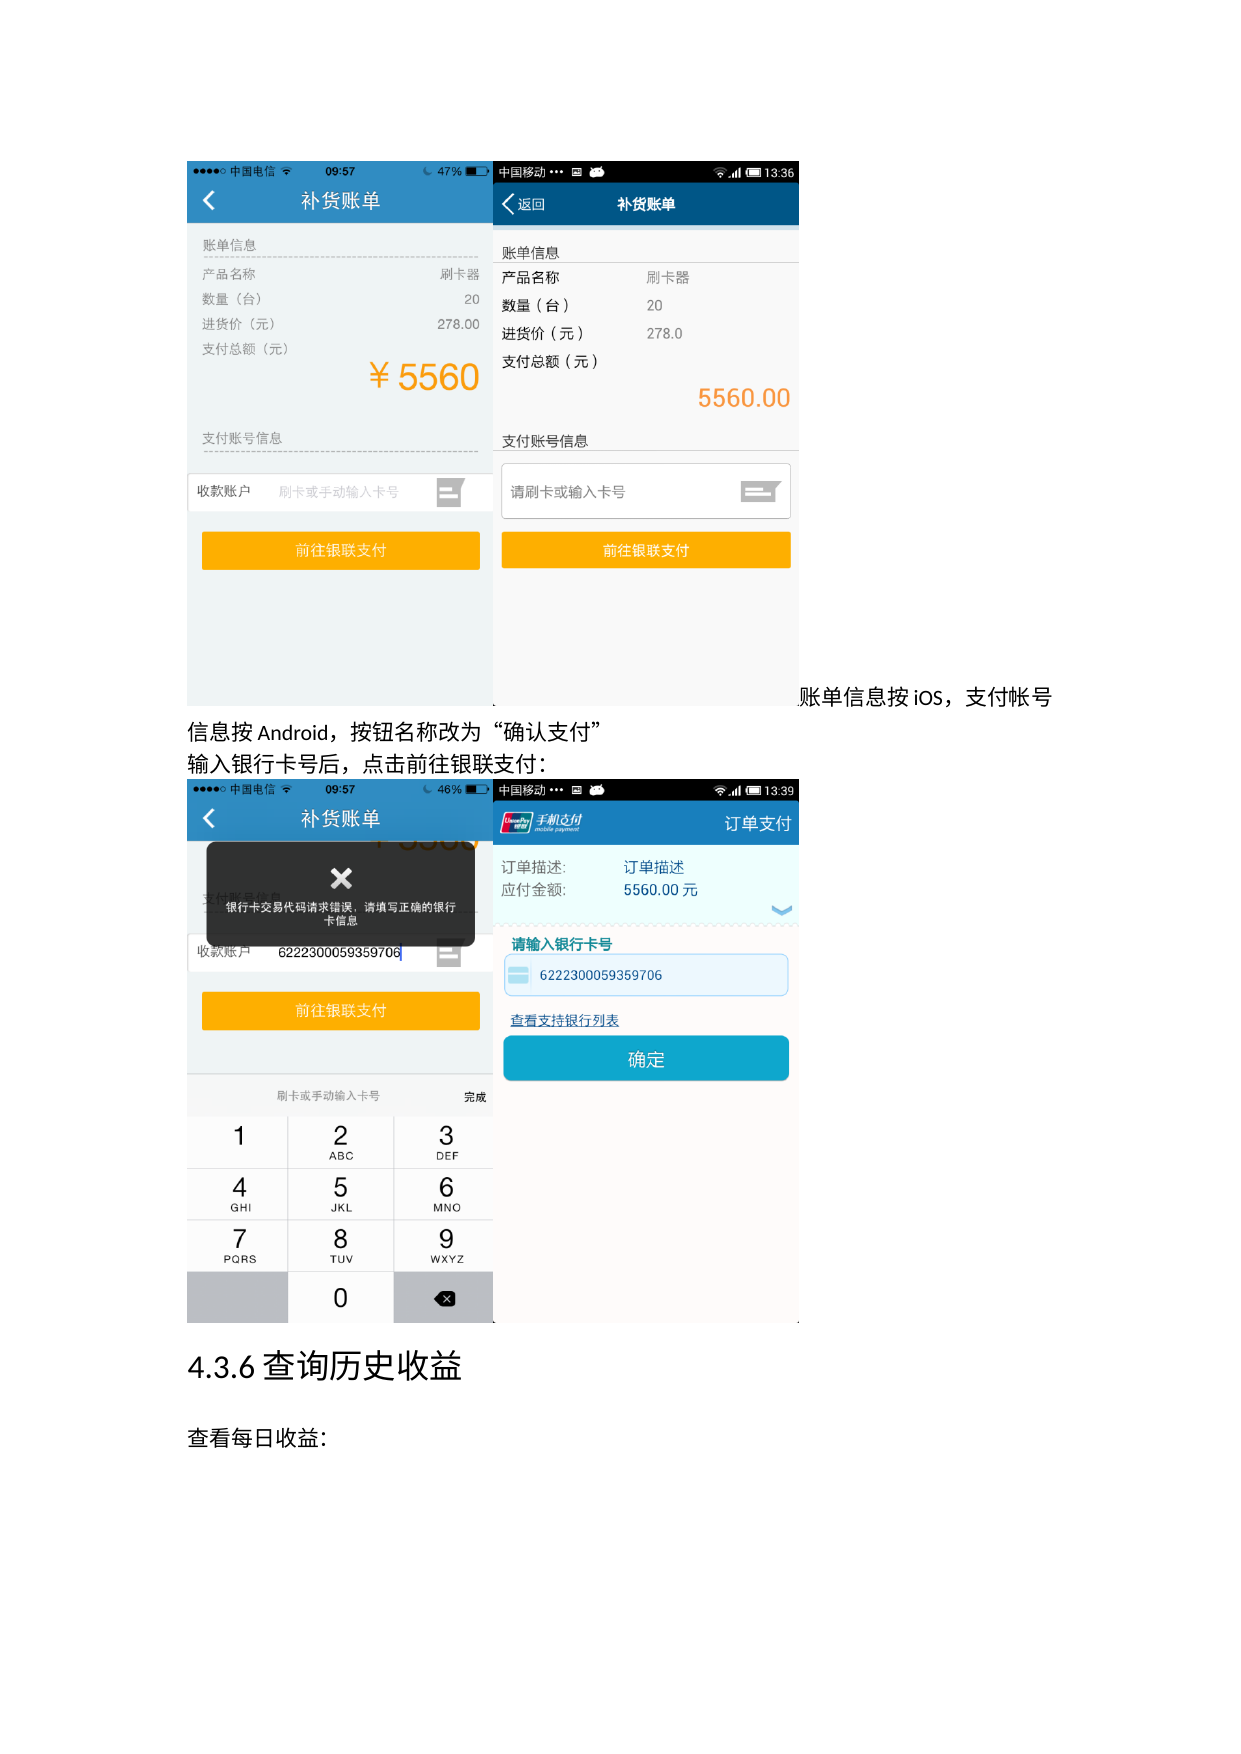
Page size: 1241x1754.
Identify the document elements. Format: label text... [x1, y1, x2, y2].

picture [187, 779, 799, 1323]
text 查看每日收益： [187, 1421, 1053, 1453]
picture [187, 161, 799, 706]
list 查询历史收益 [187, 1332, 1053, 1397]
text 输入银行卡号后，点击前往银联支付： [187, 747, 1053, 779]
